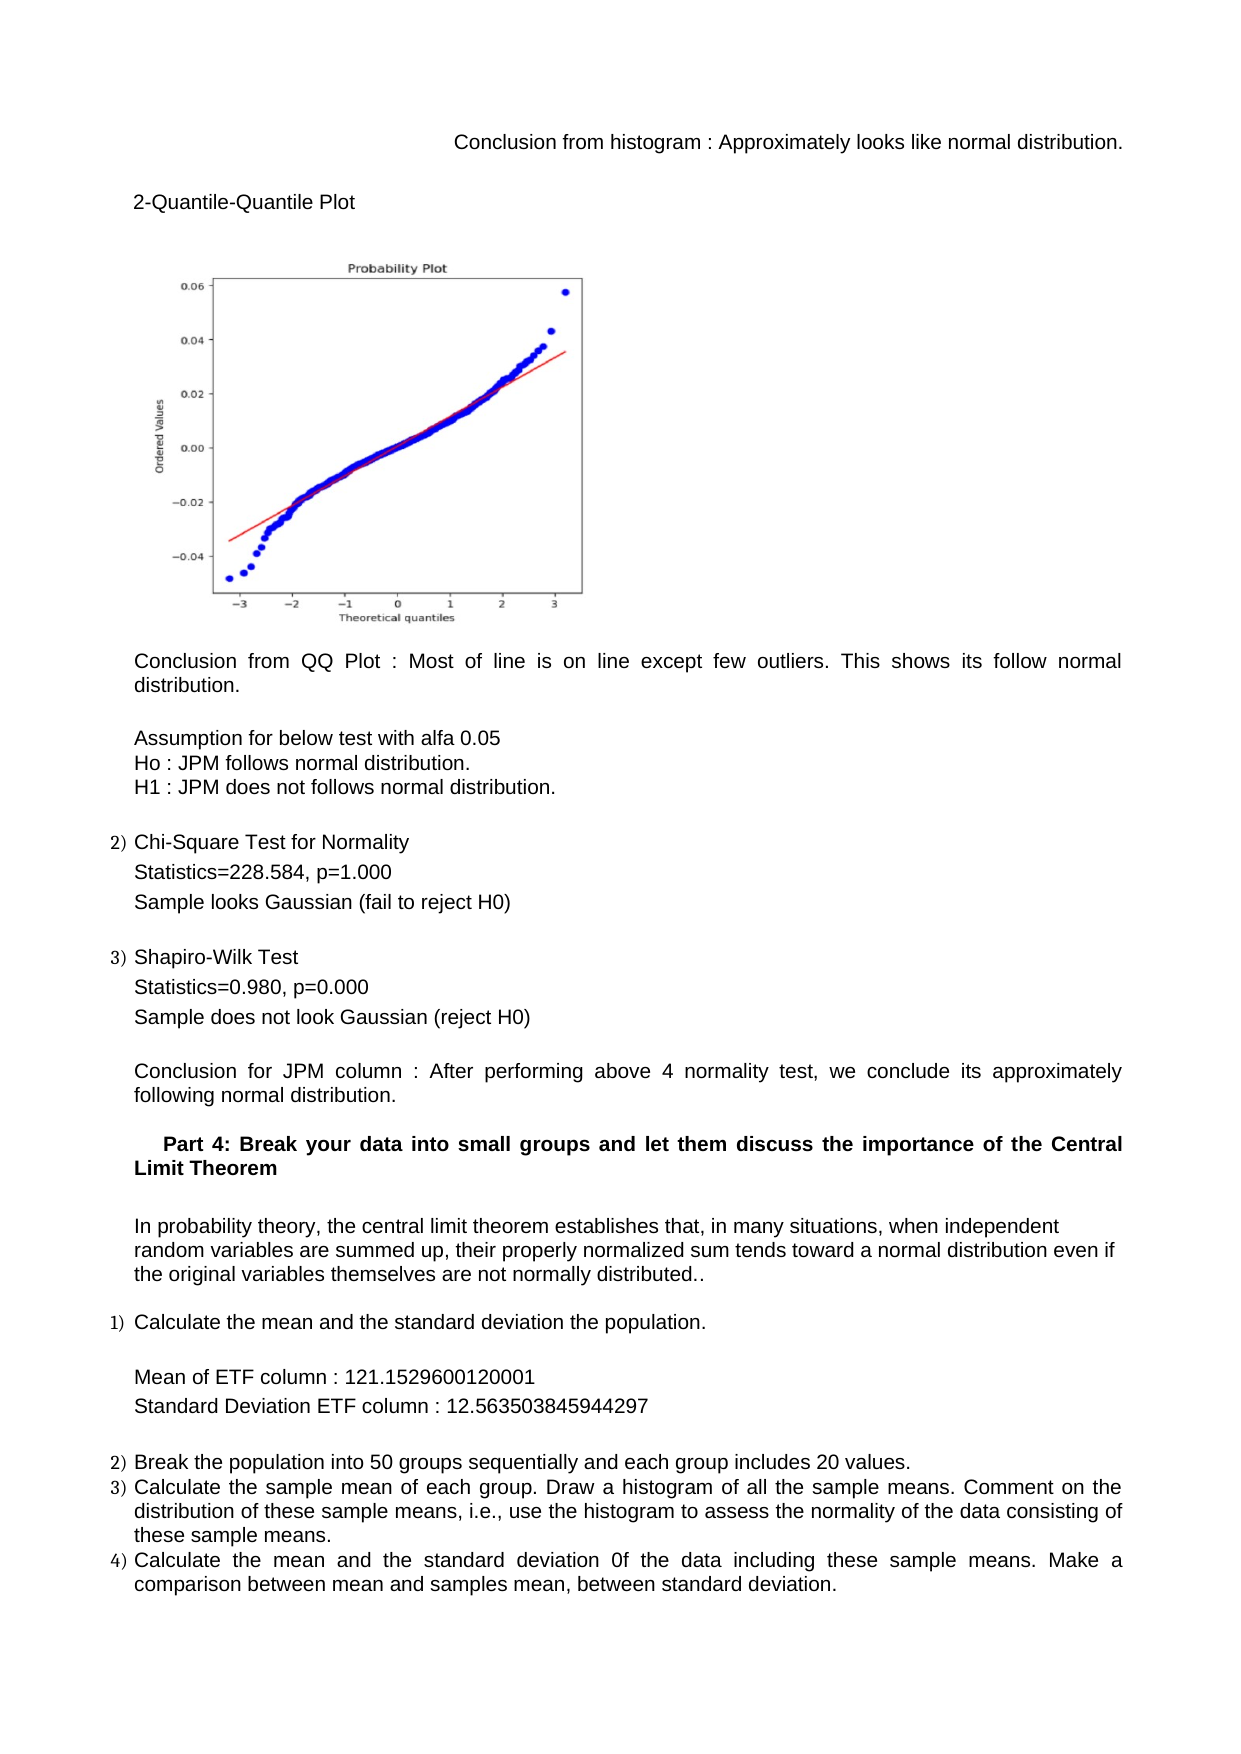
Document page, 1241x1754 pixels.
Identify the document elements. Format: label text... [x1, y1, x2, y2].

text Standard Deviation ETF column : 12.563503845944297 [134, 1394, 1124, 1418]
text 2-Quantile-Quantile Plot [133, 190, 1124, 214]
picture [133, 250, 637, 634]
text Statistics=228.584, p=1.000 [134, 860, 1124, 884]
text Part 4: Break your data into small groups and let them discuss the importance of the Central Limit Theorem [134, 1132, 1124, 1179]
list Chi-Square Test for Normality [110, 830, 1124, 855]
list Calculate the mean and the standard deviation 0f the data including these sample means. Make a comparison between mean and samples mean, between standard deviation. [110, 1548, 1124, 1596]
text Ho : JPM follows normal distribution. [134, 750, 1124, 774]
list Calculate the sample mean of each group. Draw a histogram of all the sample means. Comment on the distribution of these sample means, i.e., use the histogram to assess the normality of the data consisting of these sample means. [110, 1474, 1124, 1547]
text Mean of ETF column : 121.1529600120001 [134, 1365, 1124, 1389]
text Conclusion from QQ Plot : Most of line is on line except few outliers. This shows its follow normal distribution. [134, 649, 1124, 697]
text Sample looks Gaussian (fail to reject H0) [134, 890, 1124, 914]
text Conclusion for JPM column : After performing above 4 normality test, we conclude its approximately following normal distribution. [134, 1059, 1124, 1107]
text Sample does not look Gaussian (reject H0) [134, 1004, 1124, 1028]
text Conclusion from histogram : Approximately looks like normal distribution. [133, 130, 1124, 154]
list Break the population into 50 groups sequentially and each group includes 20 values. [110, 1449, 1124, 1474]
list Calculate the mean and the standard deviation the population. [110, 1310, 1124, 1334]
text H1 : JPM does not follows normal distribution. [134, 775, 1124, 799]
text Statistics=0.980, p=0.000 [134, 975, 1124, 999]
text In probability theory, the central limit theorem establishes that, in many situations, when independent random variables are summed up, their properly normalized sum tends toward a normal distribution even if the original variables themselves are not normally distributed.. [699, 1214, 1124, 1286]
text Assumption for below test with alfa 0.05 [134, 726, 1124, 750]
list Shapiro-Wilk Test [110, 945, 1124, 969]
